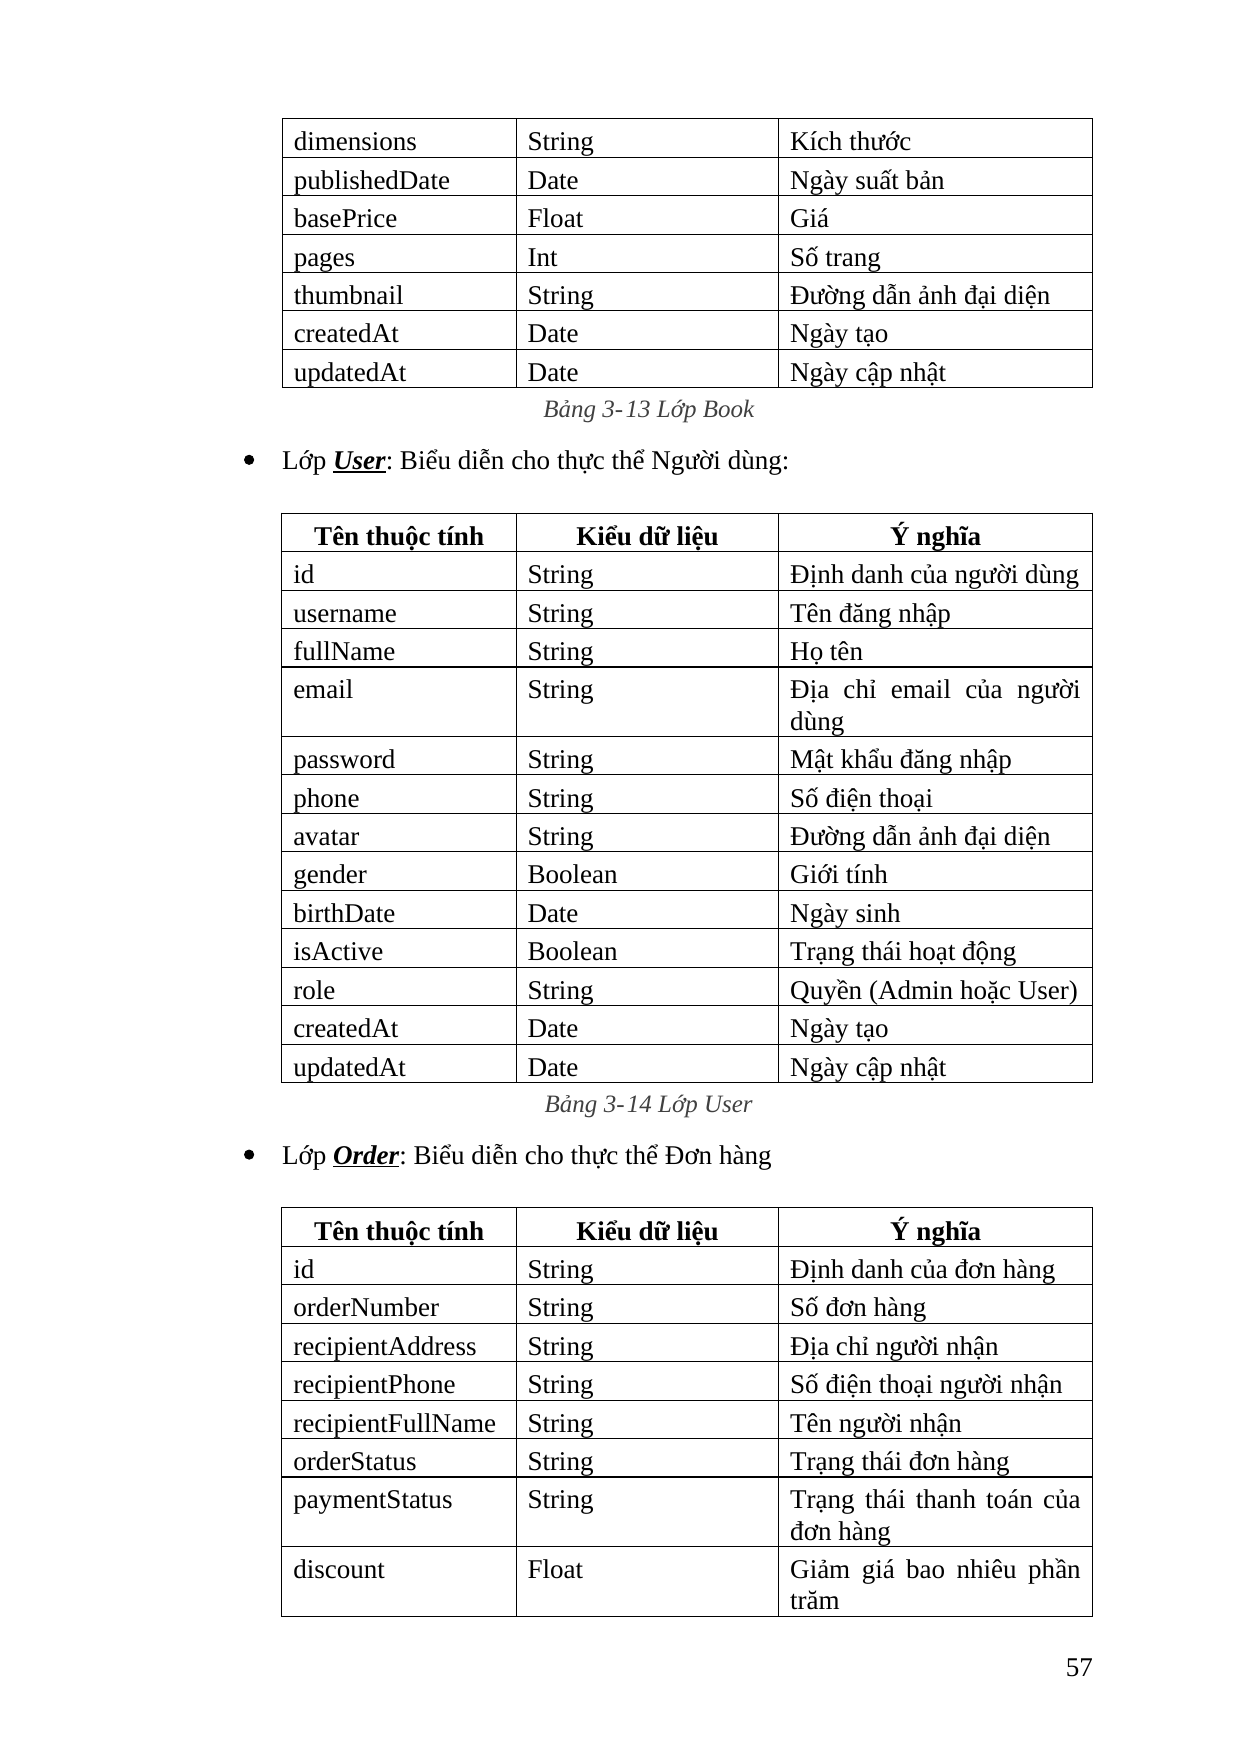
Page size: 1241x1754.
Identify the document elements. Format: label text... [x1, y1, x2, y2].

table_cell Địa chỉ người nhận [779, 1324, 1092, 1361]
table_cell Date [517, 311, 778, 349]
table_cell Mật khẩu đăng nhập [779, 737, 1092, 774]
table_cell Date [517, 891, 778, 928]
text Bảng 3-13 Lớp Book [207, 394, 1092, 423]
table_cell Int [517, 235, 778, 272]
table_cell Boolean [517, 852, 778, 890]
table_cell id [282, 552, 516, 589]
table_cell paymentStatus [282, 1478, 516, 1546]
table_cell String [517, 1247, 778, 1284]
table_header Kiểu dữ liệu [517, 514, 778, 551]
table_cell Kích thước [779, 119, 1092, 157]
table_cell Trạng thái thanh toán của đơn hàng [779, 1478, 1092, 1546]
table_cell String [517, 1324, 778, 1361]
table_cell Trạng thái hoạt động [779, 929, 1092, 967]
table_cell Địa chỉ email của người dùng [779, 668, 1092, 736]
table_cell Trạng thái đơn hàng [779, 1439, 1092, 1476]
table_cell orderNumber [282, 1285, 516, 1323]
table_cell id [282, 1247, 516, 1284]
table_cell updatedAt [283, 350, 516, 387]
table_cell pages [283, 235, 516, 272]
table_cell recipientFullName [282, 1401, 516, 1438]
table_cell String [517, 1439, 778, 1476]
table_cell publishedDate [283, 158, 516, 195]
table_cell Float [517, 1547, 778, 1616]
table_cell Đường dẫn ảnh đại diện [779, 814, 1092, 851]
table_cell Giá [779, 196, 1092, 233]
table_cell Date [517, 158, 778, 195]
table_cell Date [517, 1045, 778, 1082]
table_cell Định danh của đơn hàng [779, 1247, 1092, 1284]
table_cell thumbnail [283, 273, 516, 310]
table_cell createdAt [283, 311, 516, 349]
table_cell Số đơn hàng [779, 1285, 1092, 1323]
table_cell Date [517, 1006, 778, 1043]
table_cell Ngày tạo [779, 311, 1092, 349]
table_header Kiểu dữ liệu [517, 1208, 778, 1246]
table_cell Tên người nhận [779, 1401, 1092, 1438]
table_cell String [517, 591, 778, 628]
table_cell String [517, 1401, 778, 1438]
table_cell discount [282, 1547, 516, 1616]
table_cell phone [282, 775, 516, 813]
table_header Tên thuộc tính [282, 1208, 516, 1246]
table_header Ý nghĩa [779, 514, 1092, 551]
table_cell String [517, 552, 778, 589]
table_cell email [282, 668, 516, 736]
table_cell gender [282, 852, 516, 890]
table_cell Số trang [779, 235, 1092, 272]
table_cell orderStatus [282, 1439, 516, 1476]
table_cell birthDate [282, 891, 516, 928]
table_cell Boolean [517, 929, 778, 967]
table_cell String [517, 119, 778, 157]
table_cell Date [517, 350, 778, 387]
list Lớp Order: Biểu diễn cho thực thể Đơn hàng [244, 1139, 1092, 1170]
table_cell updatedAt [282, 1045, 516, 1082]
table_cell Tên đăng nhập [779, 591, 1092, 628]
table_cell String [517, 1362, 778, 1399]
table_cell recipientPhone [282, 1362, 516, 1399]
table_cell Định danh của người dùng [779, 552, 1092, 589]
table_cell Họ tên [779, 629, 1092, 666]
table_cell password [282, 737, 516, 774]
table_cell Số điện thoại [779, 775, 1092, 813]
table_cell Số điện thoại người nhận [779, 1362, 1092, 1399]
table_cell Giới tính [779, 852, 1092, 890]
table_cell Ngày cập nhật [779, 1045, 1092, 1082]
table_cell fullName [282, 629, 516, 666]
table_cell String [517, 668, 778, 736]
table_cell String [517, 1478, 778, 1546]
table_cell Giảm giá bao nhiêu phần trăm [779, 1547, 1092, 1616]
table_cell String [517, 814, 778, 851]
table_cell isActive [282, 929, 516, 967]
text Bảng 3-14 Lớp User [207, 1089, 1092, 1118]
table_cell String [517, 737, 778, 774]
table_cell Float [517, 196, 778, 233]
table_cell Ngày sinh [779, 891, 1092, 928]
table_cell Ngày tạo [779, 1006, 1092, 1043]
table_cell String [517, 629, 778, 666]
table_cell username [282, 591, 516, 628]
table_cell avatar [282, 814, 516, 851]
table_cell Quyền (Admin hoặc User) [779, 968, 1092, 1005]
table_header Ý nghĩa [779, 1208, 1092, 1246]
list Lớp User: Biểu diễn cho thực thể Người dùng: [244, 444, 1092, 475]
table_cell Đường dẫn ảnh đại diện [779, 273, 1092, 310]
table_cell String [517, 1285, 778, 1323]
table_cell String [517, 968, 778, 1005]
table_cell Ngày suất bản [779, 158, 1092, 195]
table_cell createdAt [282, 1006, 516, 1043]
table_header Tên thuộc tính [282, 514, 516, 551]
table_cell String [517, 273, 778, 310]
table_cell role [282, 968, 516, 1005]
table_cell dimensions [283, 119, 516, 157]
table_cell recipientAddress [282, 1324, 516, 1361]
table_cell String [517, 775, 778, 813]
table_cell Ngày cập nhật [779, 350, 1092, 387]
table_cell basePrice [283, 196, 516, 233]
